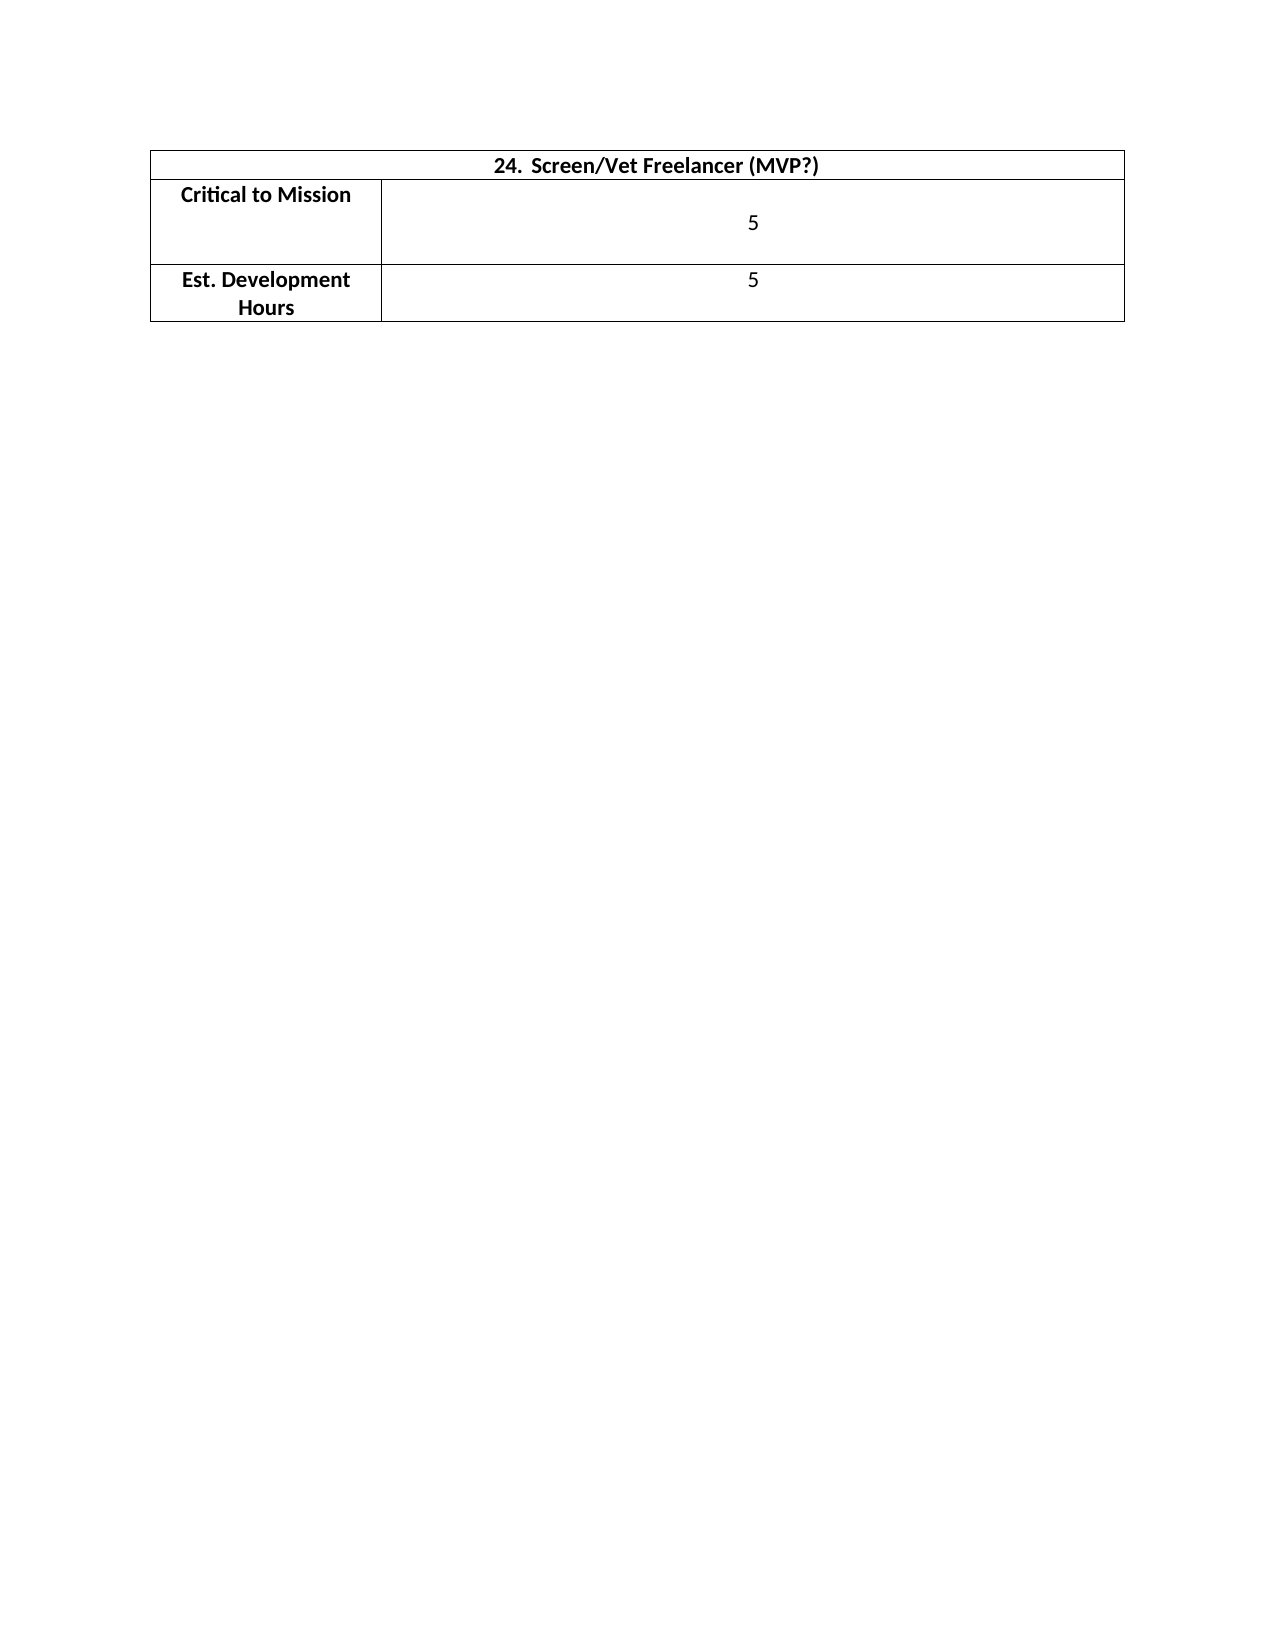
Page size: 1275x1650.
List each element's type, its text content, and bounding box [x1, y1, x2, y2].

table_header Screen/Vet Freelancer (MVP?) [151, 151, 1124, 179]
table_cell Critical to Mission [151, 180, 381, 264]
table_cell 5 [382, 180, 1124, 264]
table_cell 5 [382, 265, 1124, 321]
table_cell Est. Development Hours [151, 265, 381, 321]
